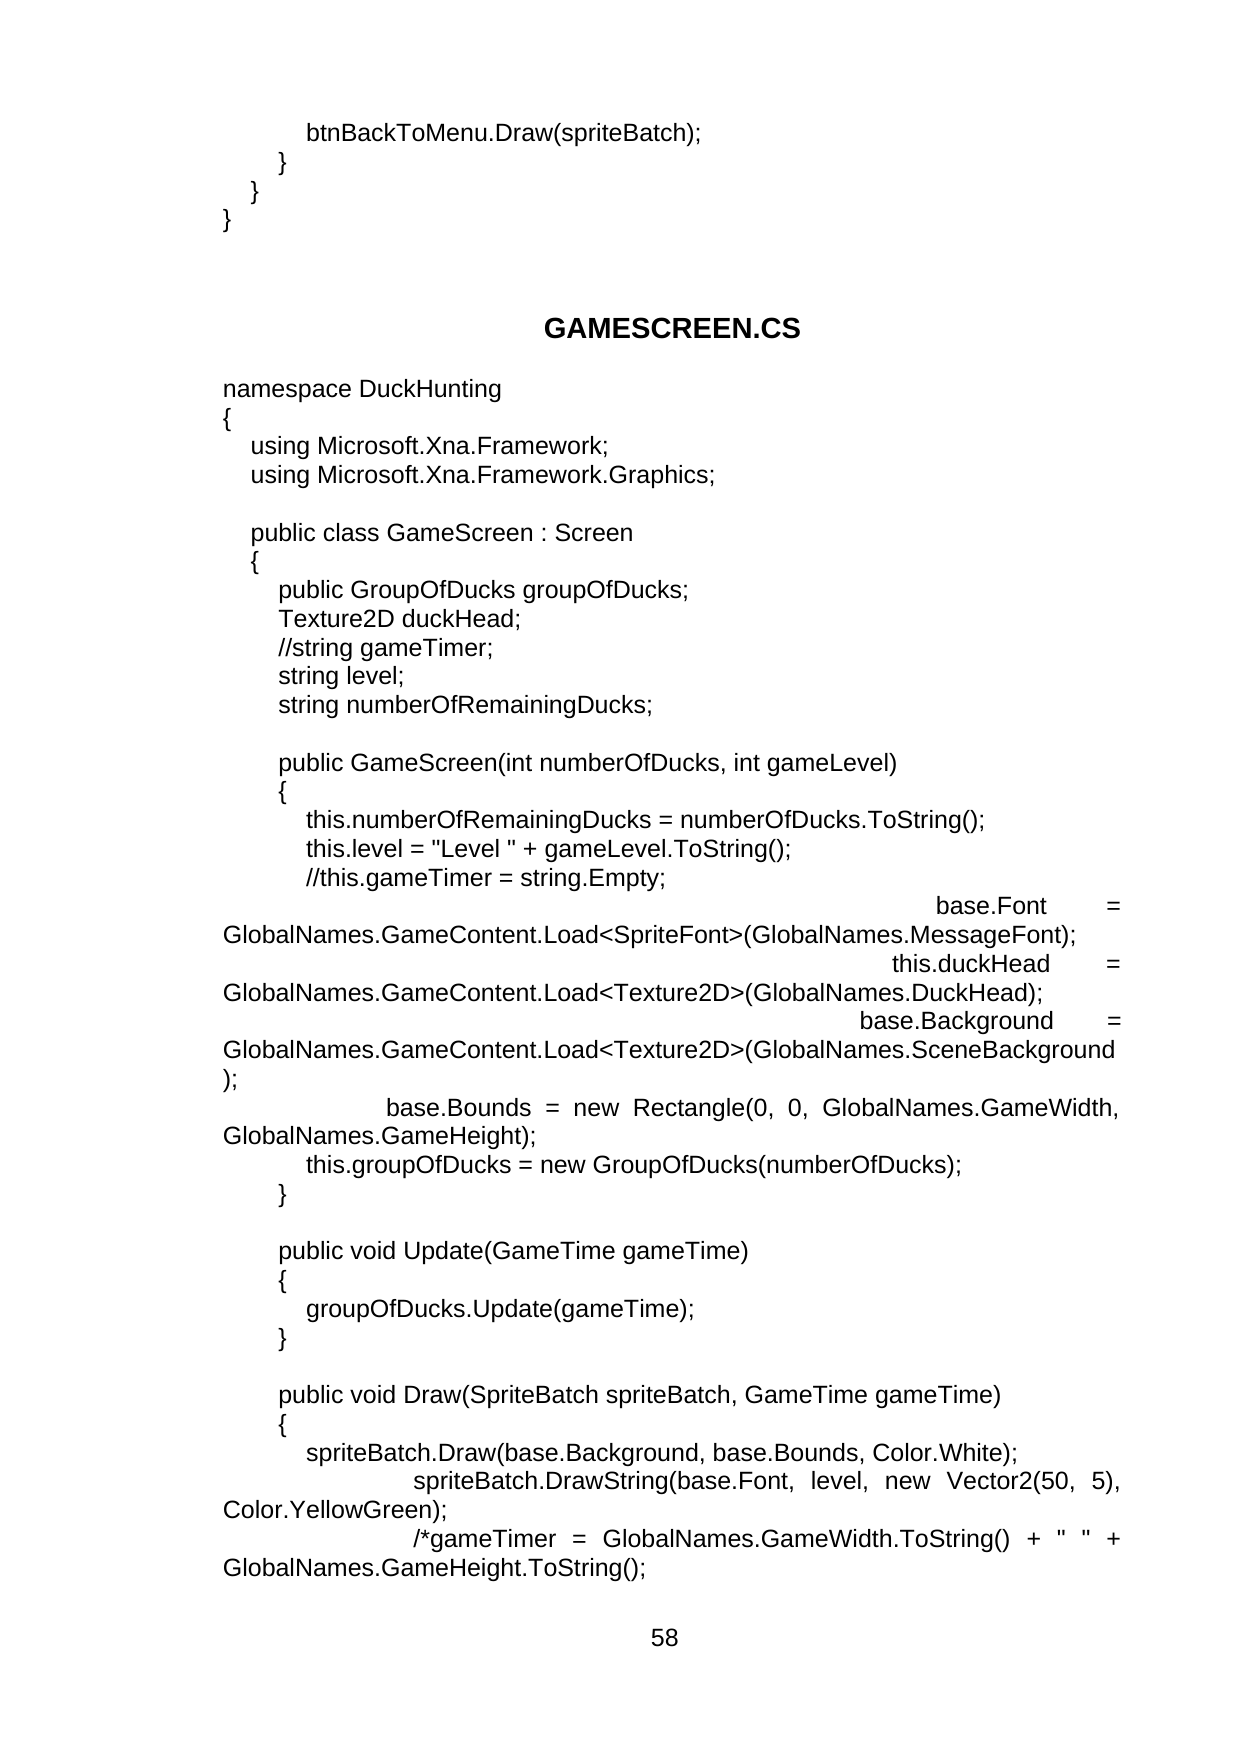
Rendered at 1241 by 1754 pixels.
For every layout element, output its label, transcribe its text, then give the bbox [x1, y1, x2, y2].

text public void Draw(SpriteBatch spriteBatch, GameTime gameTime) [223, 1380, 1122, 1409]
text spriteBatch.DrawString(base.Font, level, new Vector2(50, 5), Color.YellowGreen); [223, 1466, 1122, 1524]
text public GameScreen(int numberOfDucks, int gameLevel) [223, 747, 1122, 776]
text //this.gameTimer = string.Empty; [223, 862, 1122, 891]
text } [223, 147, 1122, 176]
text this.level = "Level " + gameLevel.ToString(); [223, 834, 1122, 862]
text string numberOfRemainingDucks; [223, 690, 1122, 719]
text { [223, 546, 1122, 575]
text spriteBatch.Draw(base.Background, base.Bounds, Color.White); [223, 1437, 1122, 1466]
text { [223, 1265, 1122, 1294]
subtitle GAMESCREEN.CS [223, 311, 1122, 345]
text base.Font = GlobalNames.GameContent.Load<SpriteFont>(GlobalNames.MessageFont); [223, 891, 1122, 949]
text string level; [223, 661, 1122, 690]
text namespace DuckHunting [223, 374, 1122, 402]
text /*gameTimer = GlobalNames.GameWidth.ToString() + " " + GlobalNames.GameHeight.ToString(); [223, 1524, 1122, 1581]
text //string gameTimer; [223, 632, 1122, 661]
text this.duckHead = GlobalNames.GameContent.Load<Texture2D>(GlobalNames.DuckHead); [223, 949, 1122, 1006]
text btnBackToMenu.Draw(spriteBatch); [223, 118, 1122, 147]
text public void Update(GameTime gameTime) [223, 1236, 1122, 1265]
text this.groupOfDucks = new GroupOfDucks(numberOfDucks); [223, 1150, 1122, 1179]
text { [223, 1409, 1122, 1437]
text } [223, 176, 1122, 204]
text { [223, 776, 1122, 805]
text groupOfDucks.Update(gameTime); [223, 1294, 1122, 1322]
text base.Bounds = new Rectangle(0, 0, GlobalNames.GameWidth, GlobalNames.GameHeight); [223, 1092, 1122, 1150]
text using Microsoft.Xna.Framework.Graphics; [223, 460, 1122, 489]
text Texture2D duckHead; [223, 604, 1122, 632]
text base.Background = GlobalNames.GameContent.Load<Texture2D>(GlobalNames.SceneBackground); [223, 1006, 1122, 1092]
text { [223, 402, 1122, 431]
text public class GameScreen : Screen [223, 517, 1122, 546]
text } [223, 204, 1122, 233]
text this.numberOfRemainingDucks = numberOfDucks.ToString(); [223, 805, 1122, 834]
text public GroupOfDucks groupOfDucks; [223, 575, 1122, 604]
text } [223, 1179, 1122, 1207]
text using Microsoft.Xna.Framework; [223, 431, 1122, 460]
text } [223, 1322, 1122, 1351]
